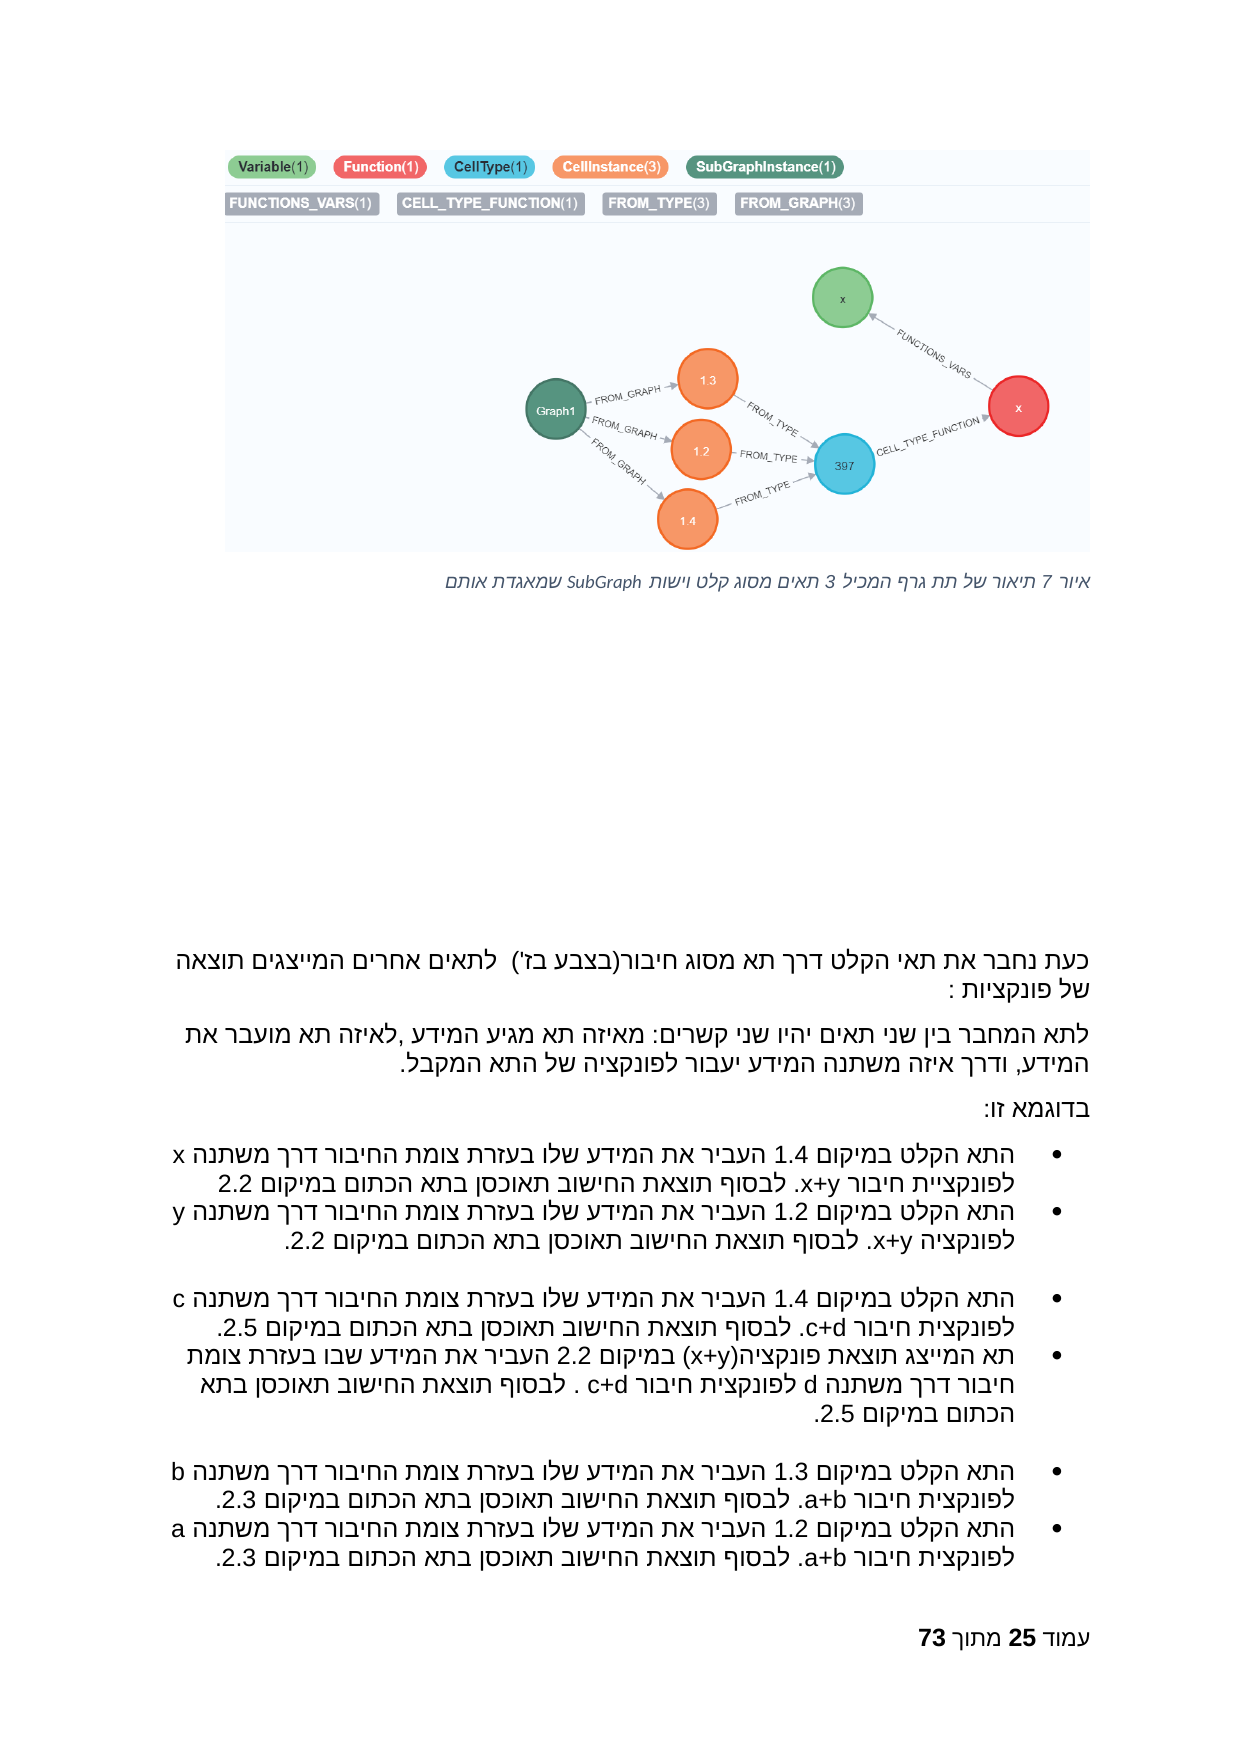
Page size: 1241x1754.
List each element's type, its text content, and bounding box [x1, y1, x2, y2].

text לתא המחבר בין שני תאים יהיו שני קשרים: מאיזה תא מגיע המידע ,לאיזה תא מועבר את המידע, ודרך איזה משתנה המידע יעבור לפונקציה של התא המקבל. [150, 1020, 1090, 1078]
text בדוגמא זו: [150, 1094, 1090, 1123]
list התא הקלט במיקום 1.2 העביר את המידע שלו בעזרת צומת החיבור דרך משתנה a לפונקצית חיבור a+b. לבסוף תוצאת החישוב תאוכסן בתא הכתום במיקום 2.3. [150, 1514, 1053, 1572]
picture [225, 150, 1090, 552]
list תא המייצג תוצאת פונקציה(x+y) במיקום 2.2 העביר את המידע שבו בעזרת צומת חיבור דרך משתנה d לפונקצית חיבור c+d . לבסוף תוצאת החישוב תאוכסן בתא הכתום במיקום 2.5. [150, 1341, 1053, 1428]
list התא הקלט במיקום 1.4 העביר את המידע שלו בעזרת צומת החיבור דרך משתנה x לפונקציית חיבור x+y. לבסוף תוצאת החישוב תאוכסן בתא הכתום במיקום 2.2 [150, 1140, 1053, 1197]
list התא הקלט במיקום 1.4 העביר את המידע שלו בעזרת צומת החיבור דרך משתנה c לפונקצית חיבור c+d. לבסוף תוצאת החישוב תאוכסן בתא הכתום במיקום 2.5. [150, 1284, 1053, 1341]
text כעת נחבר את תאי הקלט דרך תא מסוג חיבור(בצבע בז') לתאים אחרים המייצגים תוצאה של פונקציות : [150, 946, 1090, 1003]
text איור 7 תיאור של תת גרף המכיל 3 תאים מסוג קלט וישות SubGraph שמאגדת אותם [150, 571, 1090, 593]
list התא הקלט במיקום 1.2 העביר את המידע שלו בעזרת צומת החיבור דרך משתנה y לפונקציה x+y. לבסוף תוצאת החישוב תאוכסן בתא הכתום במיקום 2.2. [150, 1197, 1053, 1255]
list התא הקלט במיקום 1.3 העביר את המידע שלו בעזרת צומת החיבור דרך משתנה b לפונקצית חיבור a+b. לבסוף תוצאת החישוב תאוכסן בתא הכתום במיקום 2.3. [150, 1456, 1053, 1514]
